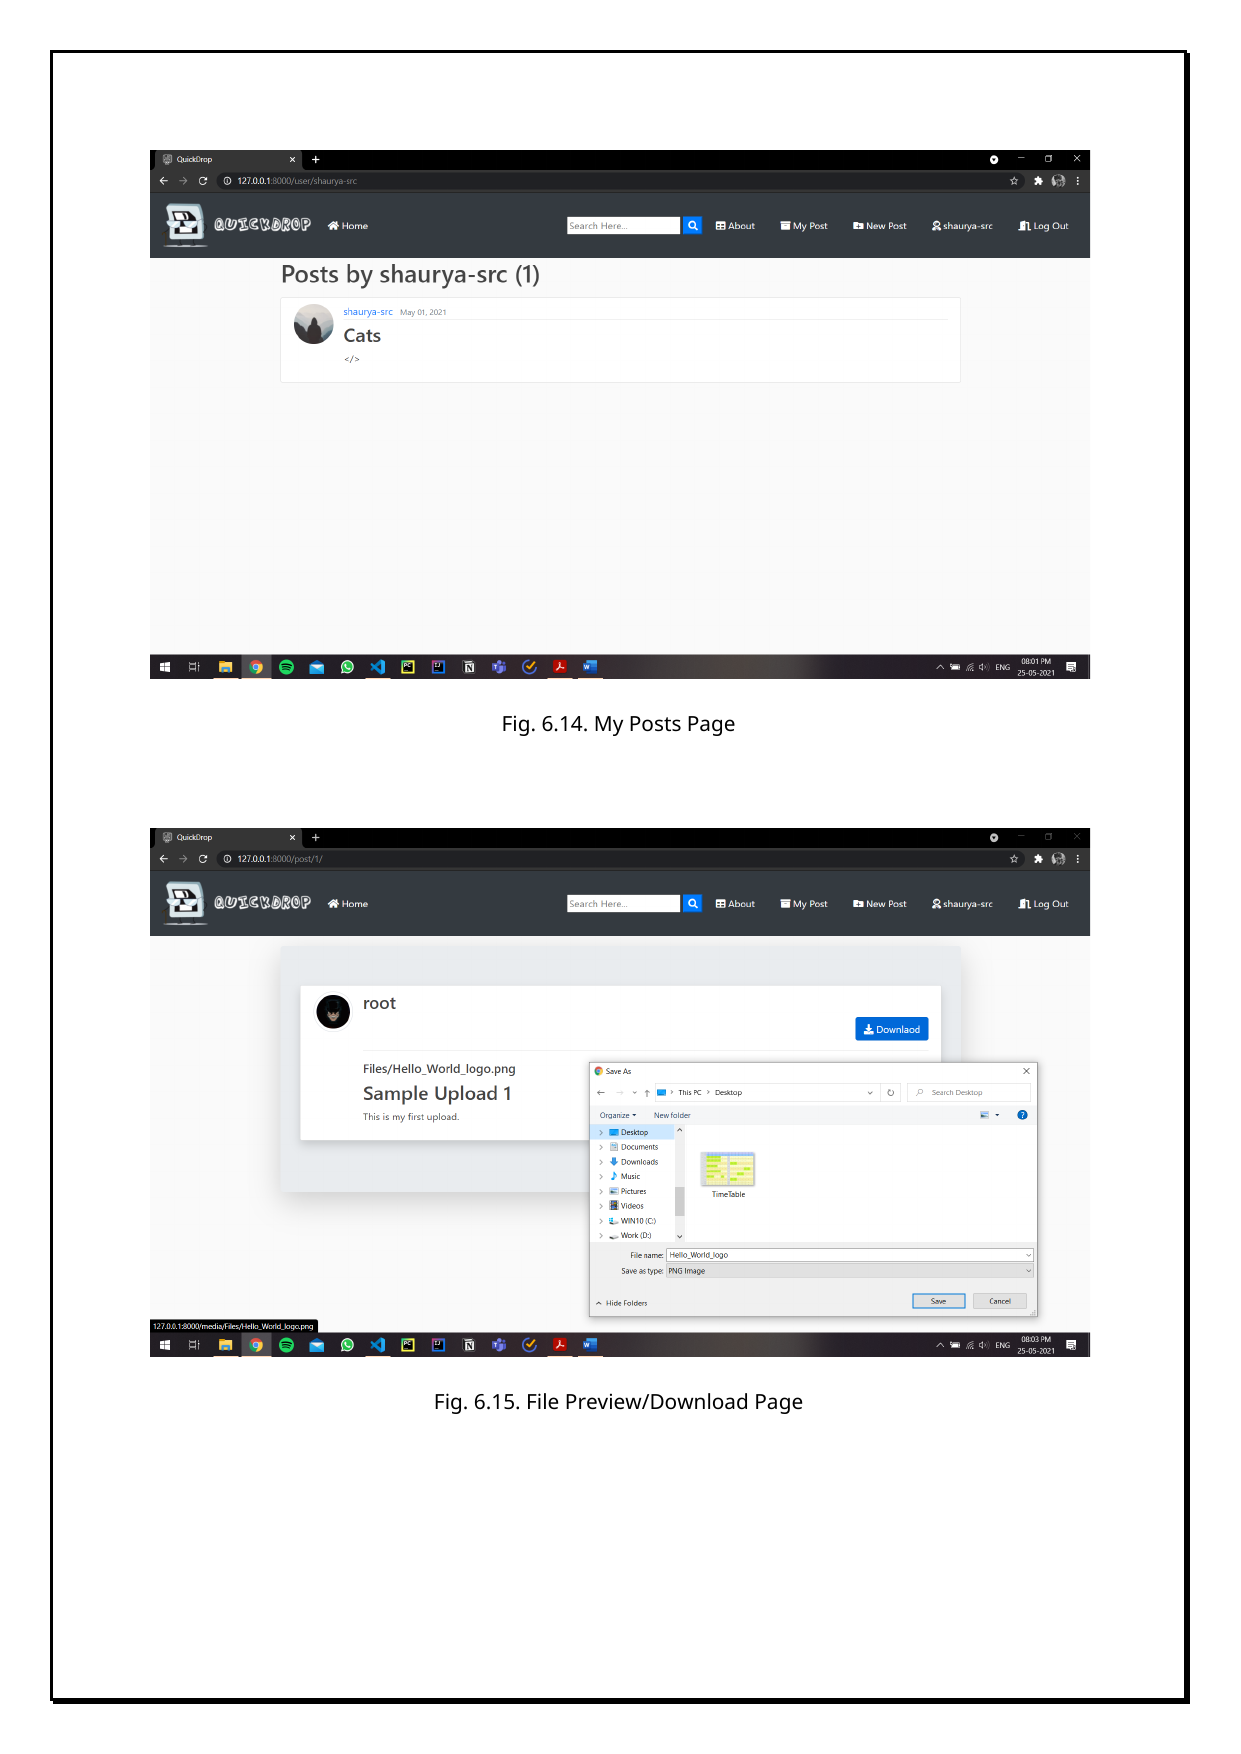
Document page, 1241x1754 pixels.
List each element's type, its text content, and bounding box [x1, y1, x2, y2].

text Fig. 6.14. My Posts Page [150, 709, 1087, 738]
text Fig. 6.15. File Preview/Download Page [150, 1387, 1087, 1416]
picture [150, 828, 1091, 1357]
picture [150, 150, 1091, 679]
